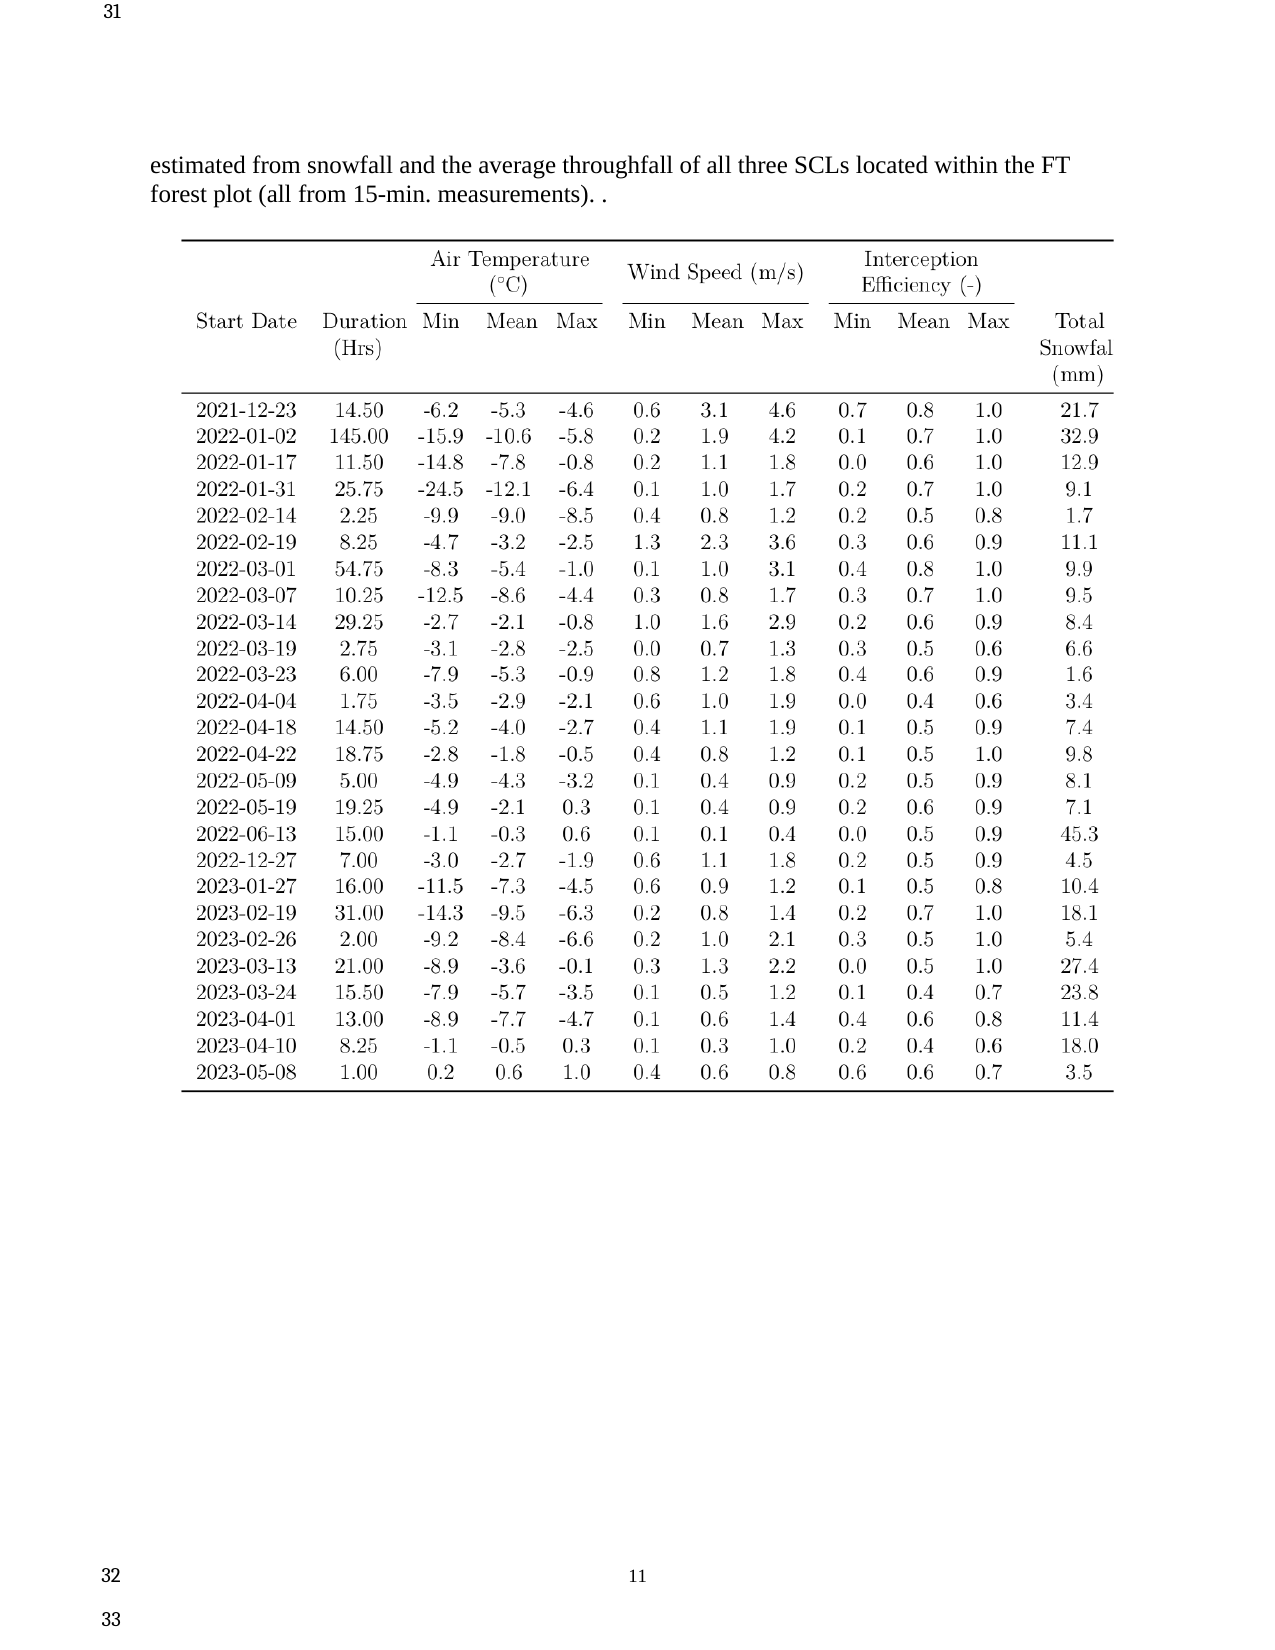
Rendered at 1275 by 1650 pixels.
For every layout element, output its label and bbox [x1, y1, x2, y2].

picture [168, 228, 1114, 1102]
table_header [139, 150, 1114, 1123]
